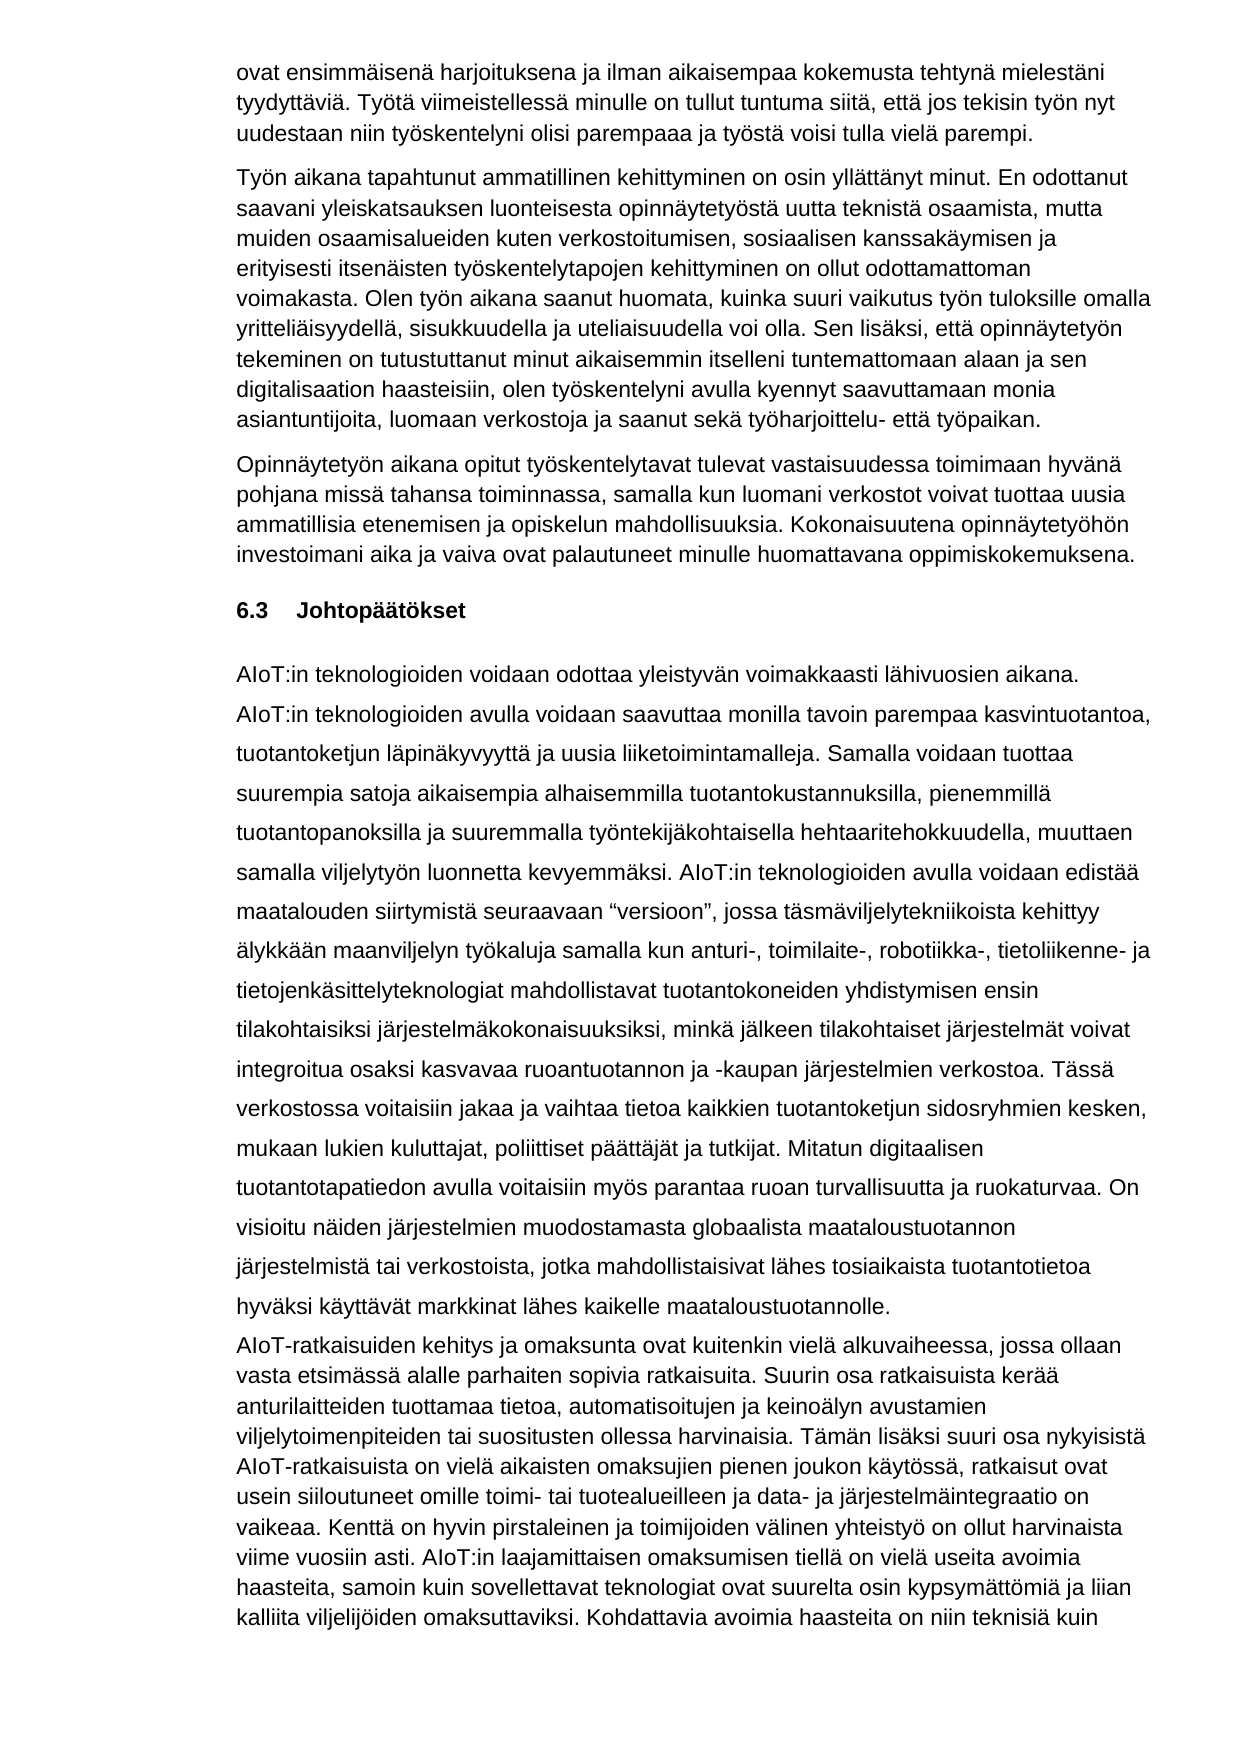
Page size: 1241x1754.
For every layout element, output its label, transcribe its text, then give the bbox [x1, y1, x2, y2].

text Työn aikana tapahtunut ammatillinen kehittyminen on osin yllättänyt minut. En odottanut saavani yleiskatsauksen luonteisesta opinnäytetyöstä uutta teknistä osaamista, mutta muiden osaamisalueiden kuten verkostoitumisen, sosiaalisen kanssakäymisen ja erityisesti itsenäisten työskentelytapojen kehittyminen on ollut odottamattoman voimakasta. Olen työn aikana saanut huomata, kuinka suuri vaikutus työn tuloksille omalla yritteliäisyydellä, sisukkuudella ja uteliaisuudella voi olla. Sen lisäksi, että opinnäytetyön tekeminen on tutustuttanut minut aikaisemmin itselleni tuntemattomaan alaan ja sen digitalisaation haasteisiin, olen työskentelyni avulla kyennyt saavuttamaan monia asiantuntijoita, luomaan verkostoja ja saanut sekä työharjoittelu- että työpaikan. [236, 164, 1152, 432]
subtitle Johtopäätökset [236, 597, 1152, 623]
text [236, 59, 1152, 146]
text Opinnäytetyön aikana opitut työskentelytavat tulevat vastaisuudessa toimimaan hyvänä pohjana missä tahansa toiminnassa, samalla kun luomani verkostot voivat tuottaa uusia ammatillisia etenemisen ja opiskelun mahdollisuuksia. Kokonaisuutena opinnäytetyöhön investoimani aika ja vaiva ovat palautuneet minulle huomattavana oppimiskokemuksena. [236, 451, 1152, 568]
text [236, 1332, 1152, 1630]
